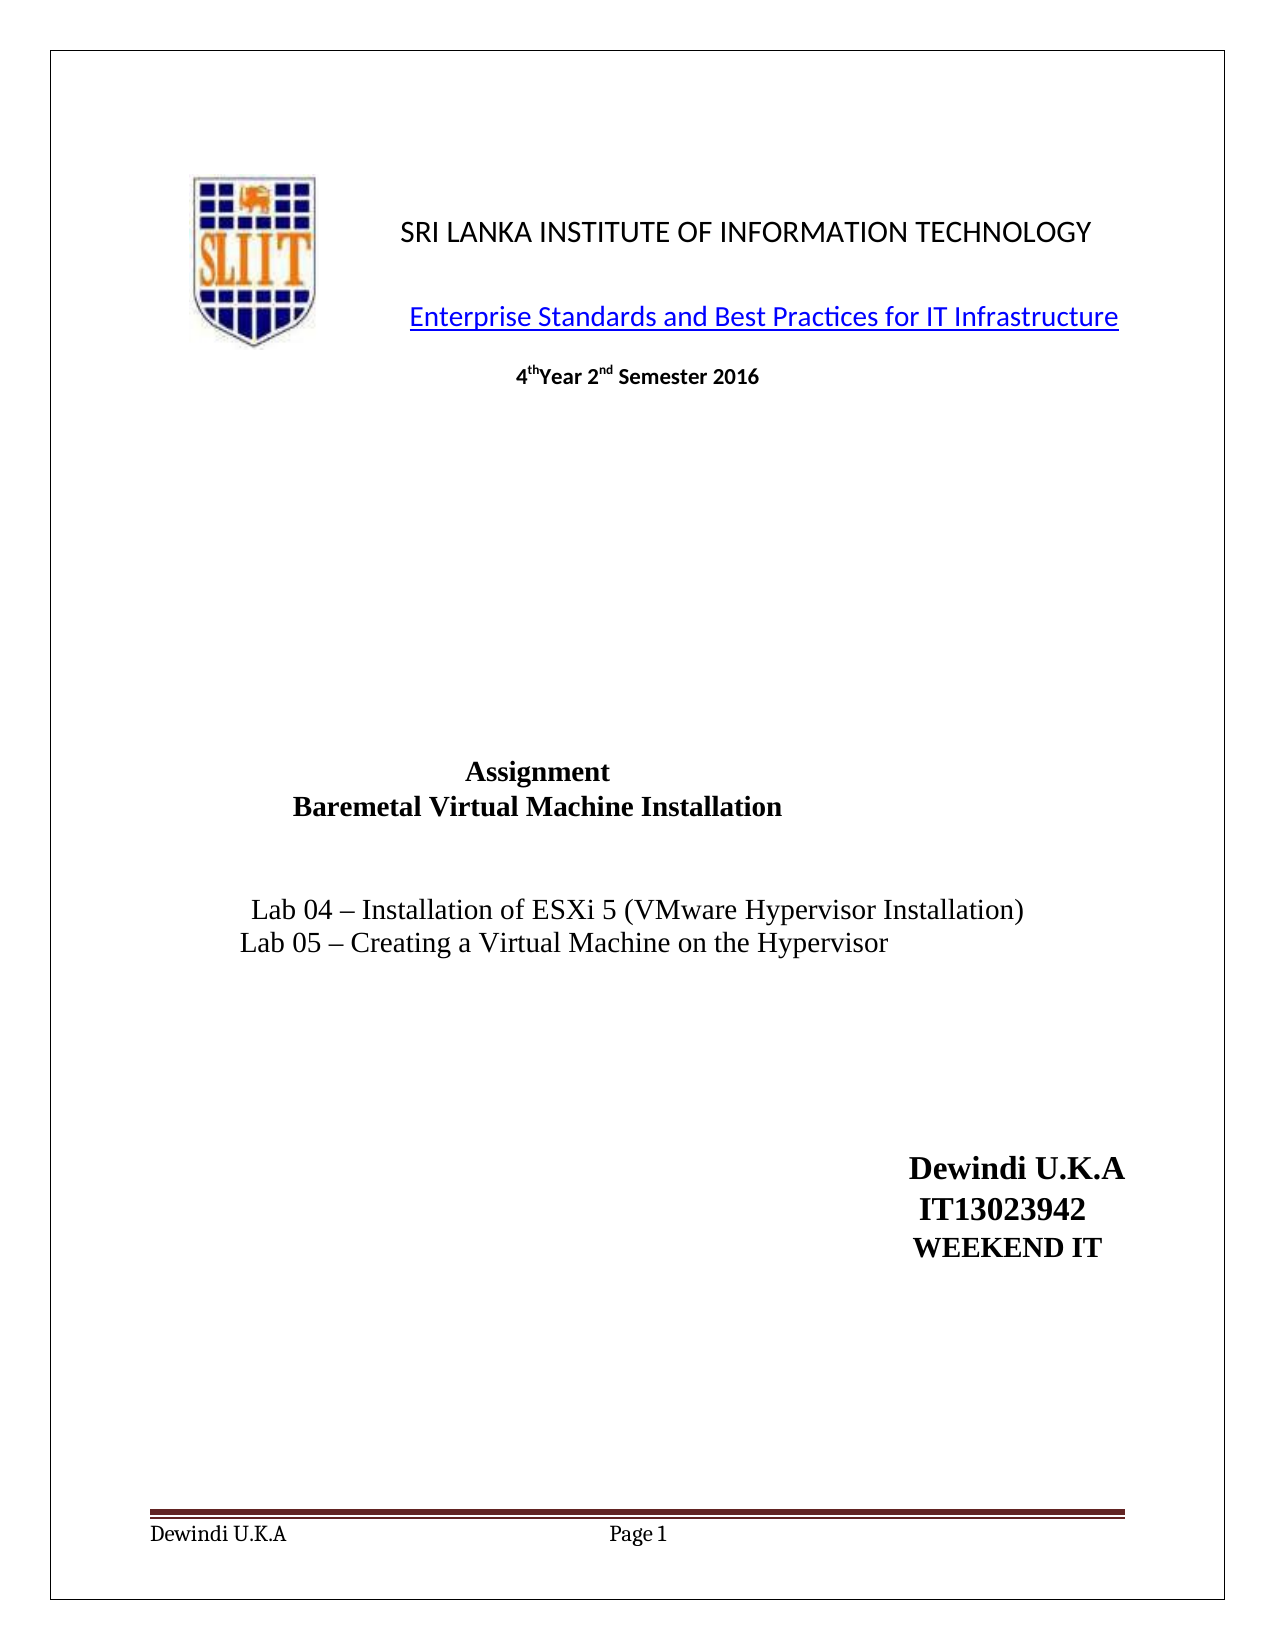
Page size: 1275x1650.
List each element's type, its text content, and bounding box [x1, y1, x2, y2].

picture [189, 174, 319, 212]
subtitle Dewindi U.K.A [764, 1148, 1125, 1187]
picture [189, 250, 319, 298]
text Lab 05 – Creating a Virtual Machine on the Hypervisor [150, 925, 1125, 959]
text SRI LANKA INSTITUTE OF INFORMATION TECHNOLOGY [150, 212, 1125, 250]
picture [189, 334, 319, 350]
text Enterprise Standards and Best Practices for IT Infrastructure [150, 298, 1125, 334]
text Baremetal Virtual Machine Installation [225, 789, 850, 823]
text Assignment [225, 754, 850, 788]
subtitle WEEKEND IT [764, 1231, 1125, 1264]
text Lab 04 – Installation of ESXi 5 (VMware Hypervisor Installation) [150, 892, 1125, 925]
subtitle IT13023942 [764, 1189, 1125, 1228]
text 4thYear 2nd Semester 2016 [150, 362, 1125, 390]
